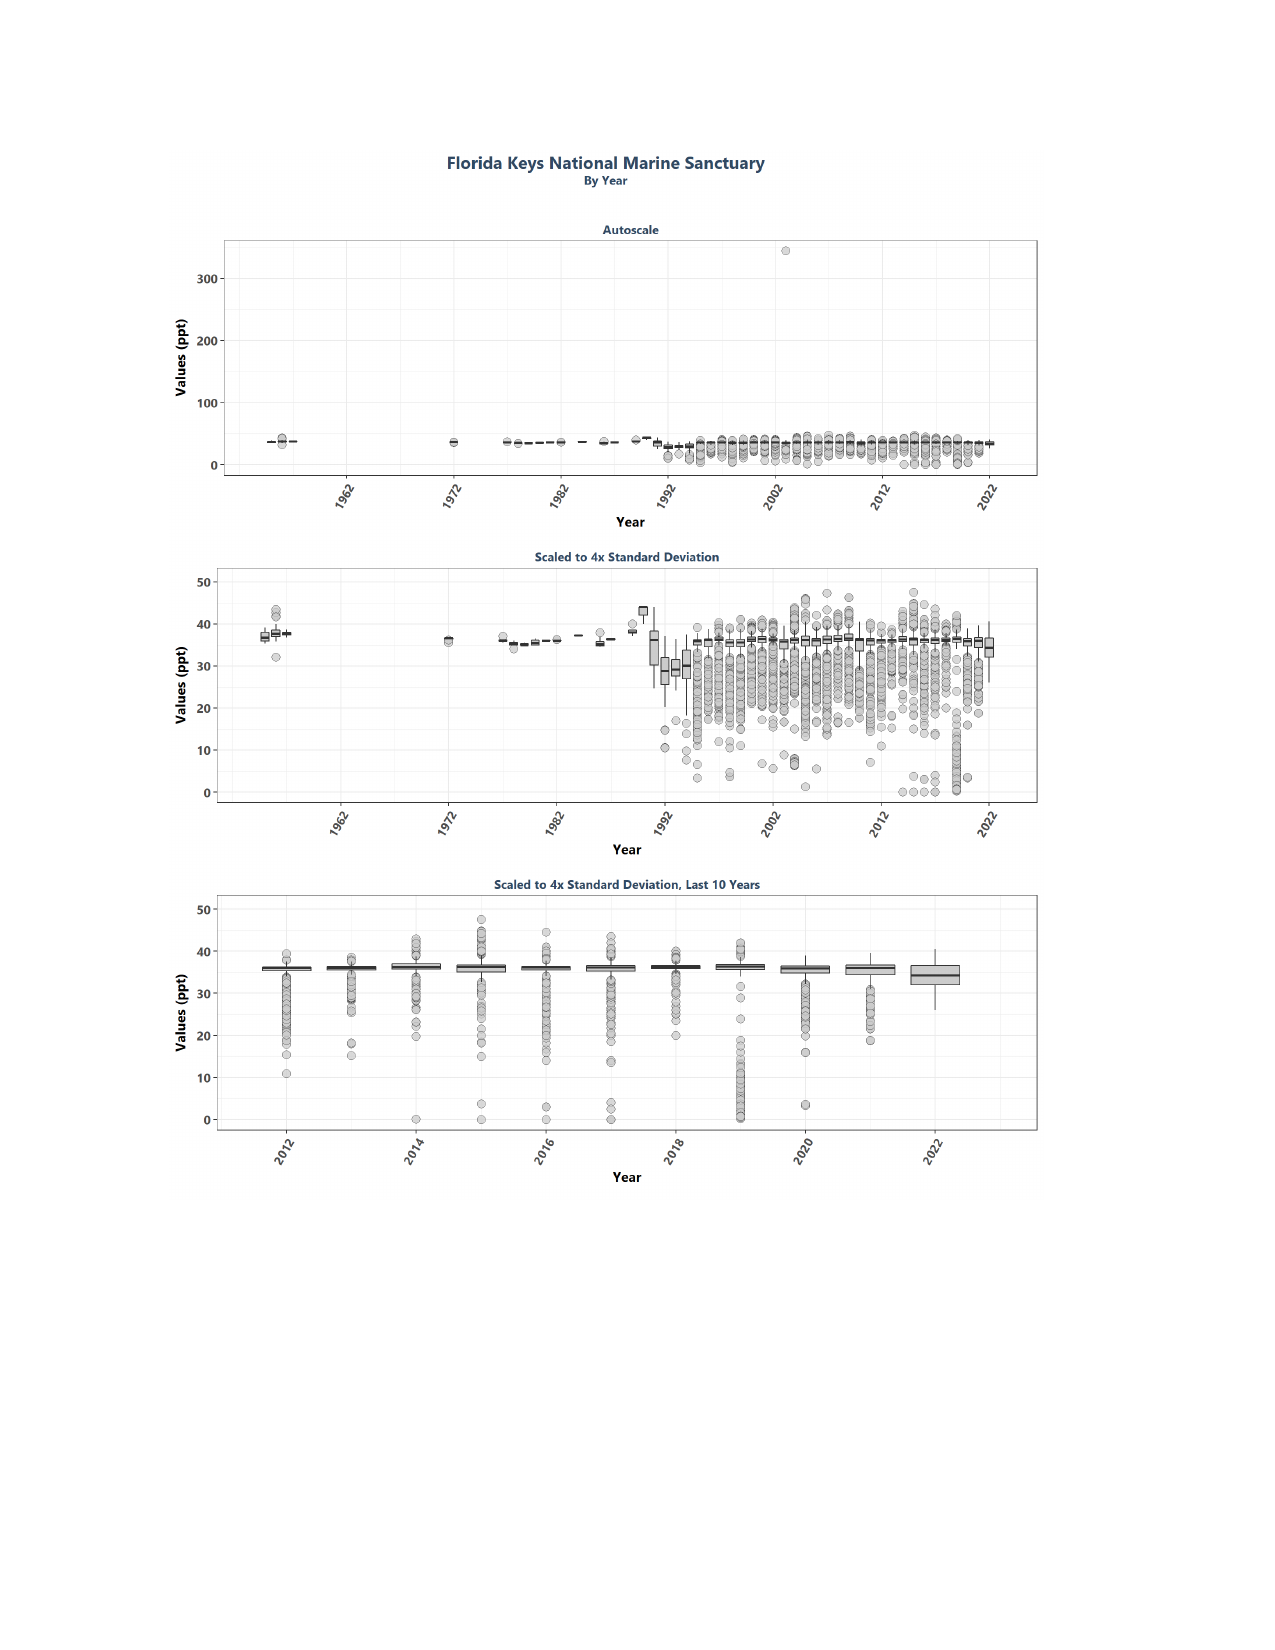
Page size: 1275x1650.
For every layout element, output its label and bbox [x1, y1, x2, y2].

picture [168, 150, 1044, 1200]
